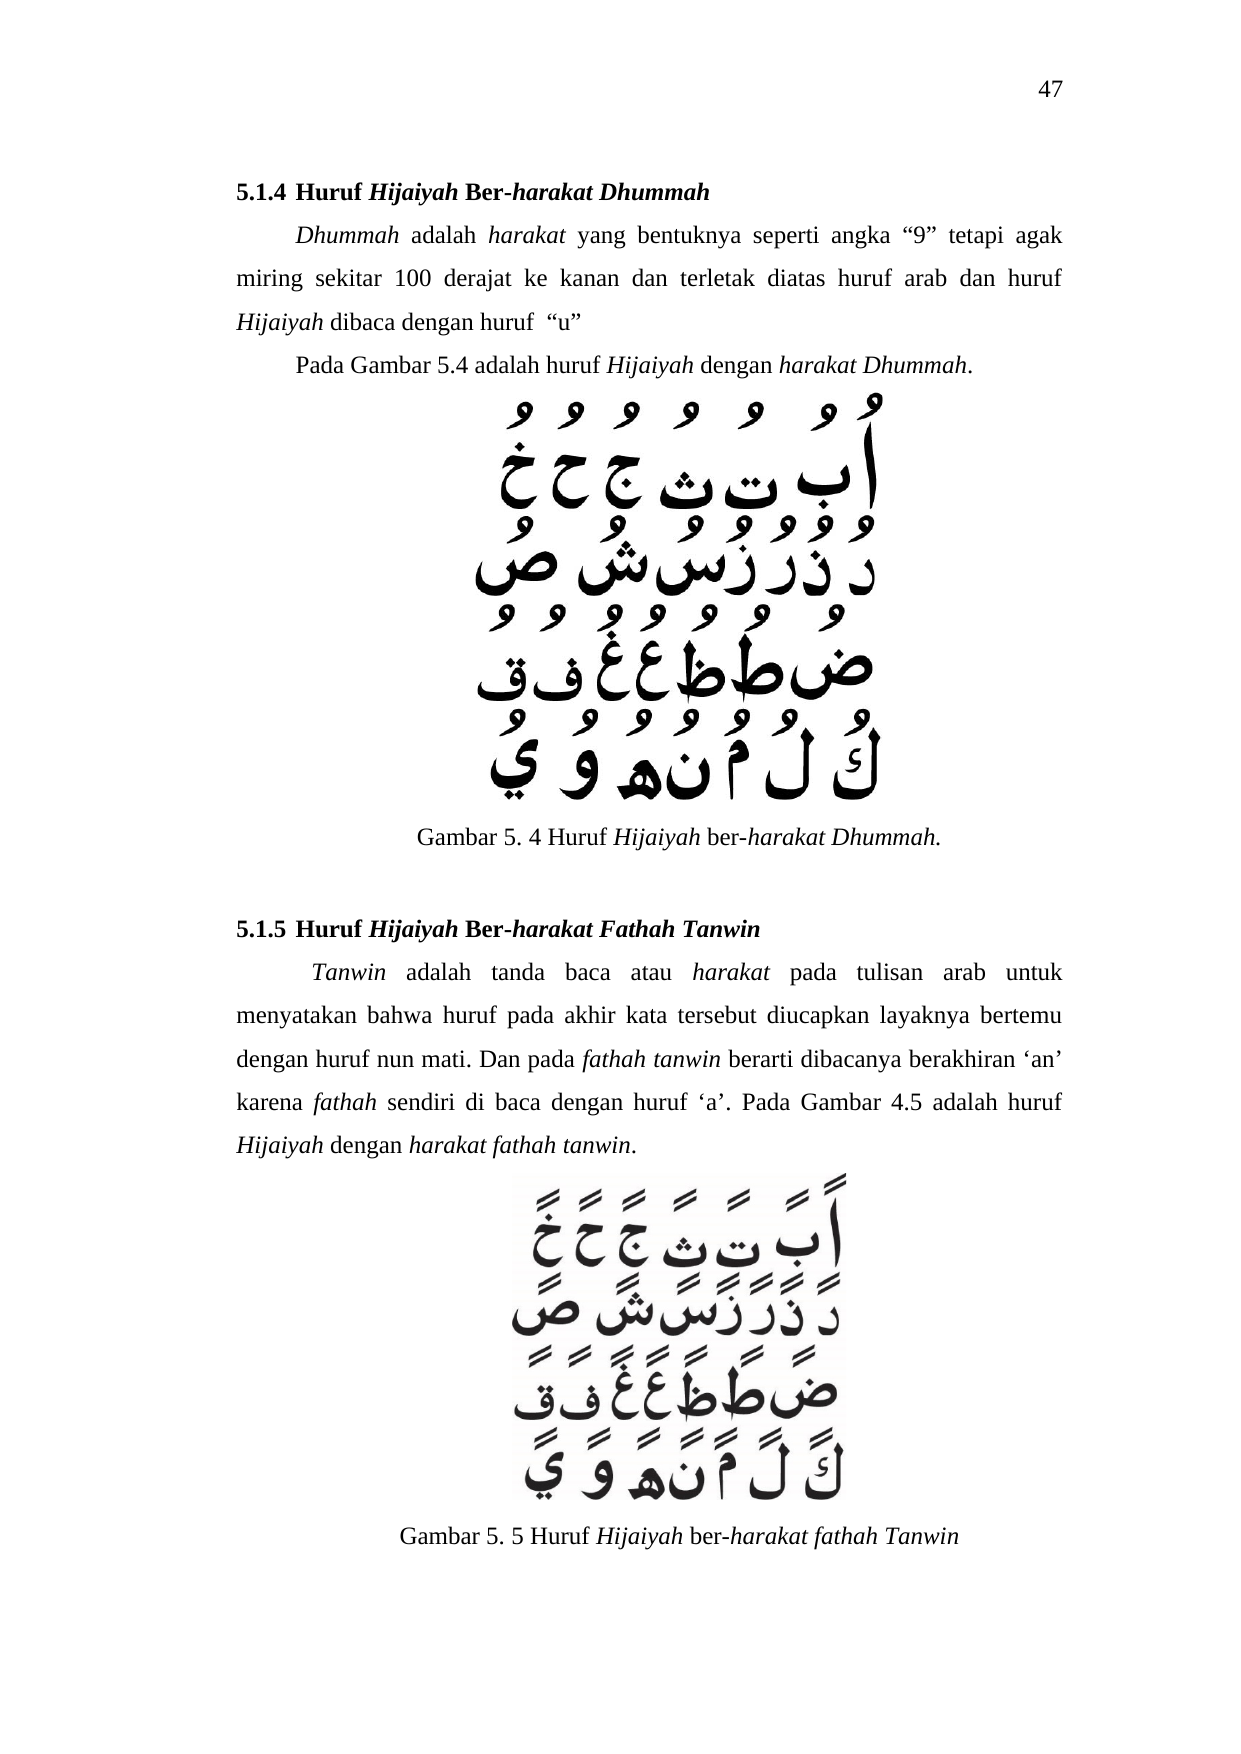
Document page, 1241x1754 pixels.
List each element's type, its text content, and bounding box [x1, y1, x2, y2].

text Gambar 5. 4 Huruf Hijaiyah ber-harakat Dhummah. [236, 822, 1063, 850]
text Tanwin adalah tanda baca atau harakat pada tulisan arab untuk menyatakan bahwa huruf pada akhir kata tersebut diucapkan layaknya bertemu dengan huruf nun mati. Dan pada fathah tanwin berarti dibacanya berakhiran ‘an’ karena fathah sendiri di baca dengan huruf ‘a’. Pada Gambar 4.5 adalah huruf Hijaiyah dengan harakat fathah tanwin. [236, 957, 1063, 1159]
text 5.1.4 Huruf Hijaiyah Ber-harakat Dhummah [236, 177, 1063, 206]
text Pada Gambar 5.4 adalah huruf Hijaiyah dengan harakat Dhummah. [236, 350, 1063, 378]
text Dhummah adalah harakat yang bentuknya seperti angka “9” tetapi agak miring sekitar 100 derajat ke kanan dan terletak diatas huruf arab dan huruf Hijaiyah dibaca dengan huruf “u” [236, 220, 1063, 335]
picture [475, 392, 883, 800]
text Gambar 5. 5 Huruf Hijaiyah ber-harakat fathah Tanwin [236, 1521, 1063, 1550]
picture [512, 1173, 847, 1500]
text 5.1.5 Huruf Hijaiyah Ber-harakat Fathah Tanwin [236, 914, 1063, 943]
